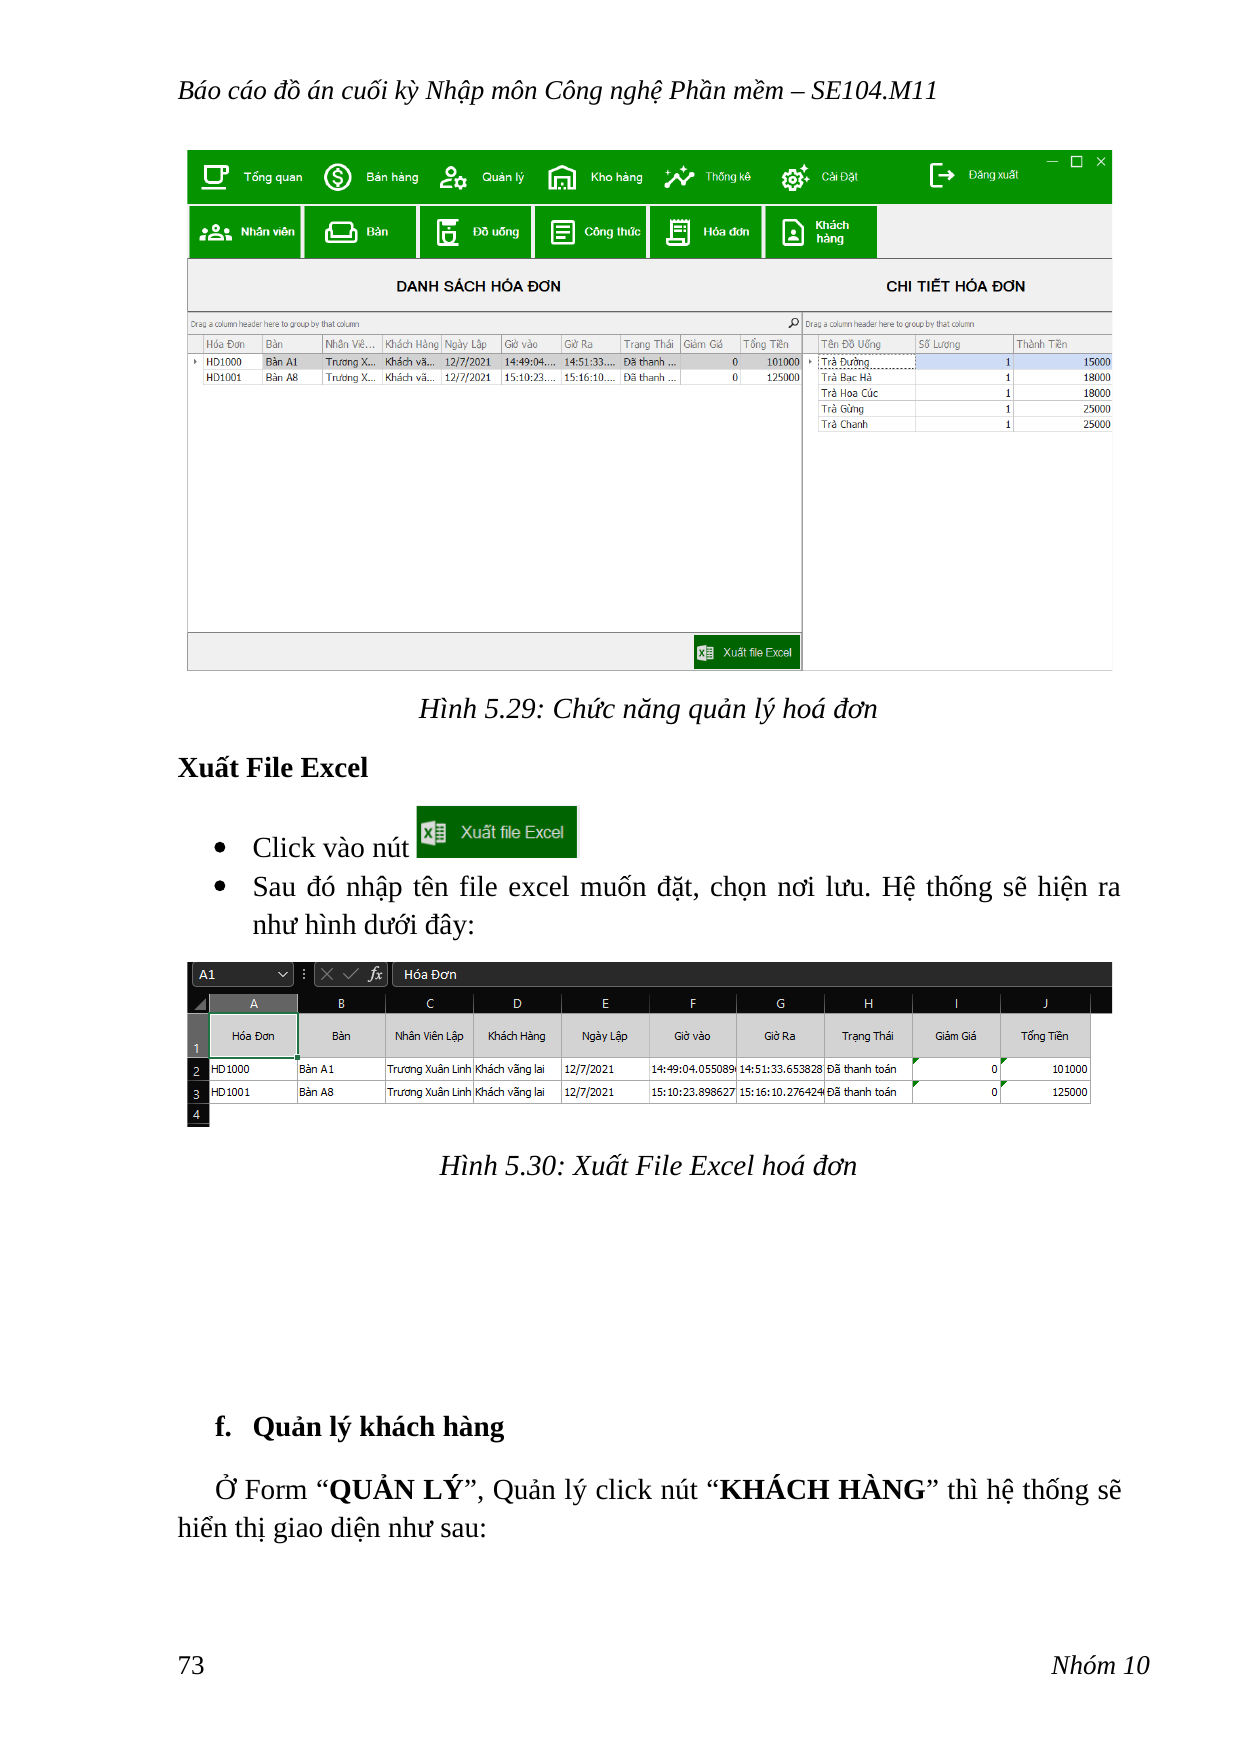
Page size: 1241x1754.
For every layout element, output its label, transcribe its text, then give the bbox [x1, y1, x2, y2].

list Click vào nút [215, 806, 1122, 864]
list Sau đó nhập tên file excel muốn đặt, chọn nơi lưu. Hệ thống sẽ hiện ra như hình dưới đây: [215, 869, 1122, 941]
text Xuất File Excel [177, 751, 1122, 784]
text Ở Form “QUẢN LÝ”, Quản lý click nút “KHÁCH HÀNG” thì hệ thống sẽ hiển thị giao diện như sau: [177, 1472, 1122, 1544]
text Hình 5.30: Xuất File Excel hoá đơn [177, 1148, 1122, 1181]
picture [187, 150, 1113, 671]
picture [187, 962, 1113, 1127]
picture [416, 805, 580, 858]
text Hình 5.29: Chức năng quản lý hoá đơn [177, 691, 1122, 725]
list Quản lý khách hàng [215, 1409, 1122, 1442]
